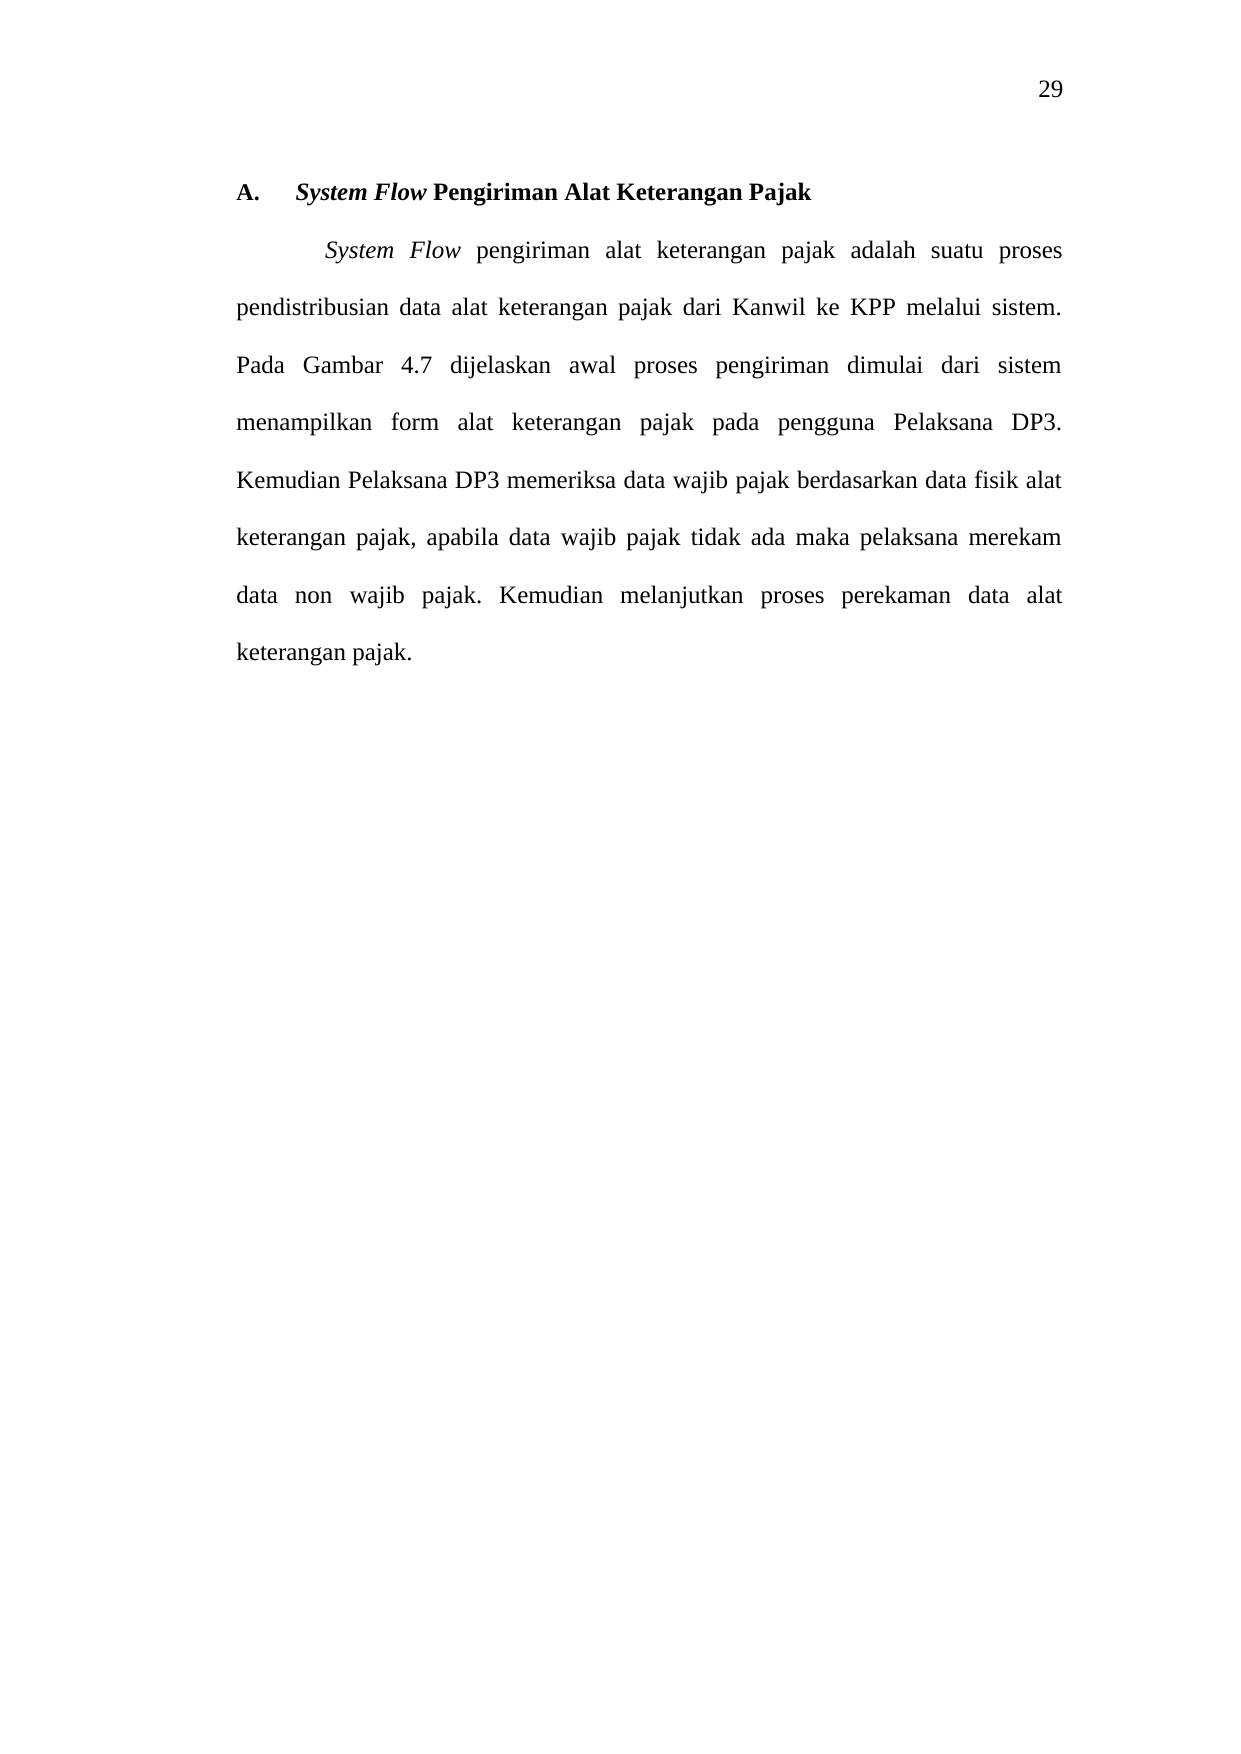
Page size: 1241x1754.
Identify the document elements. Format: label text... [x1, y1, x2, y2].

list System Flow Pengiriman Alat Keterangan Pajak [236, 177, 1063, 206]
text System Flow pengiriman alat keterangan pajak adalah suatu proses pendistribusian data alat keterangan pajak dari Kanwil ke KPP melalui sistem. Pada Gambar 4.7 dijelaskan awal proses pengiriman dimulai dari sistem menampilkan form alat keterangan pajak pada pengguna Pelaksana DP3. Kemudian Pelaksana DP3 memeriksa data wajib pajak berdasarkan data fisik alat keterangan pajak, apabila data wajib pajak tidak ada maka pelaksana merekam data non wajib pajak. Kemudian melanjutkan proses perekaman data alat keterangan pajak. [236, 235, 1063, 666]
